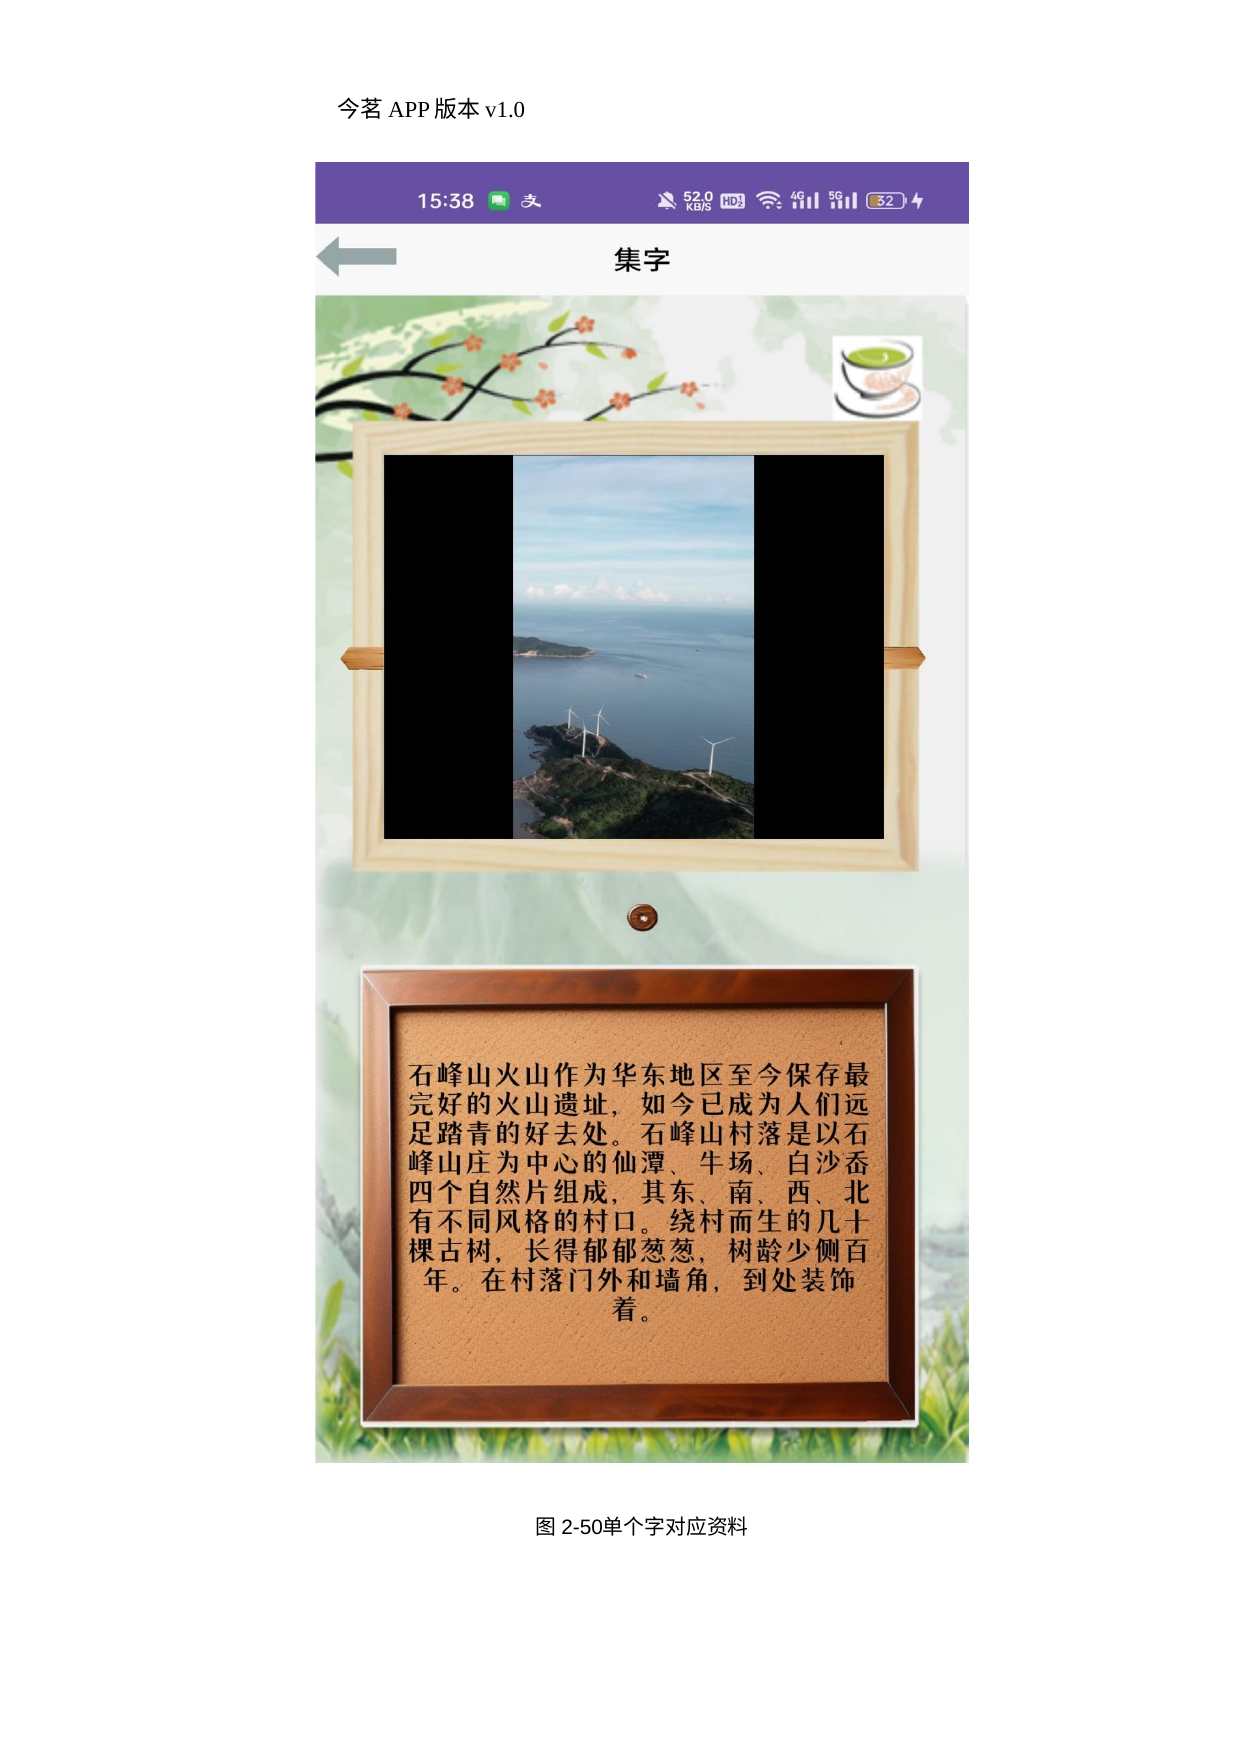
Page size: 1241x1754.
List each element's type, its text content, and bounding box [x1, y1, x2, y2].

list 图 2-50单个字对应资料 [187, 1509, 1053, 1541]
picture [315, 162, 969, 1463]
